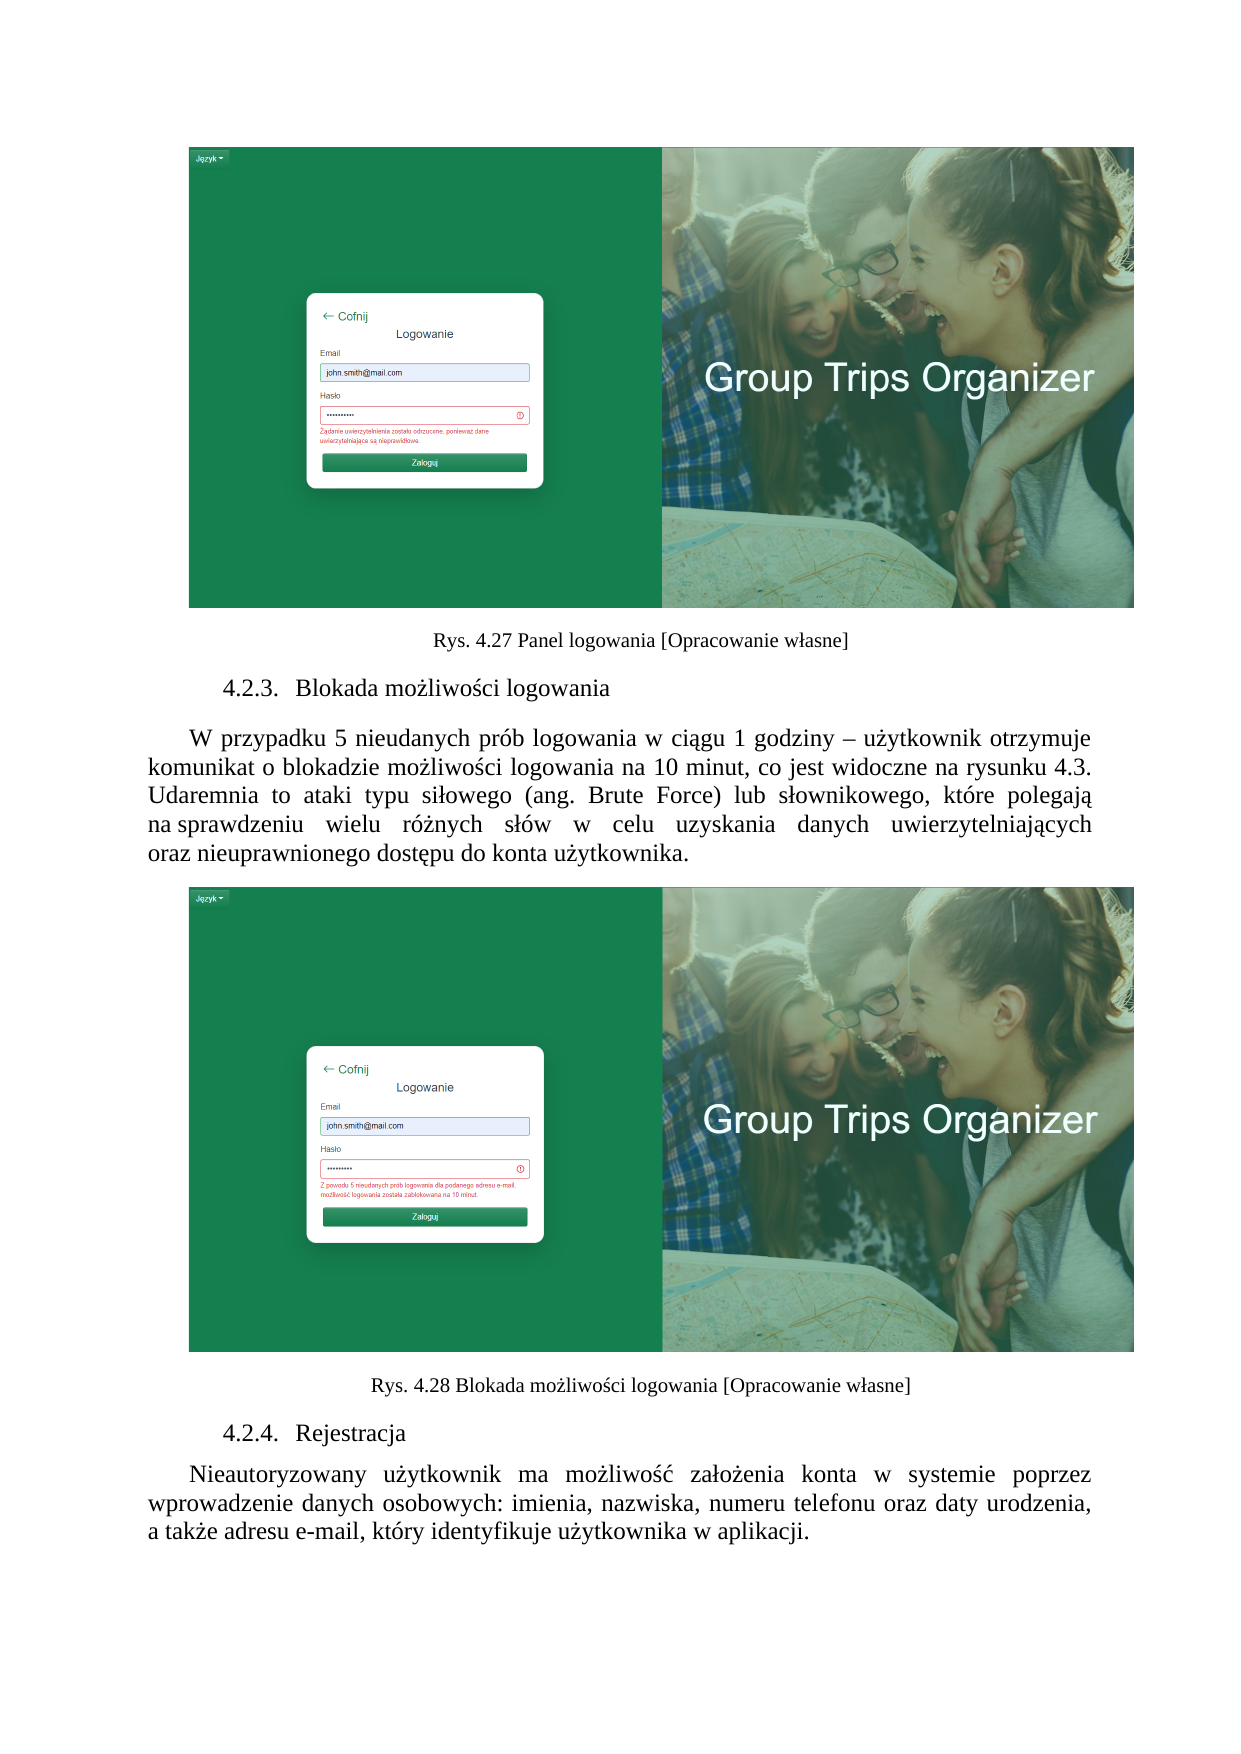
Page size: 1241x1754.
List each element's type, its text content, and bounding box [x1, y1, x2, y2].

text Nieautoryzowany użytkownik ma możliwość założenia konta w systemie poprzez wprowadzenie danych osobowych: imienia, nazwiska, numeru telefonu oraz daty urodzenia, a także adresu e-mail, który identyfikuje użytkownika w aplikacji. [148, 1459, 1093, 1545]
picture [188, 147, 1134, 608]
text W przypadku 5 nieudanych prób logowania w ciągu 1 godziny – użytkownik otrzymuje komunikat o blokadzie możliwości logowania na 10 minut, co jest widoczne na rysunku 4.3. Udaremnia to ataki typu siłowego (ang. Brute Force) lub słownikowego, które polegają na sprawdzeniu wielu różnych słów w celu uzyskania danych uwierzytelniających oraz nieuprawnionego dostępu do konta użytkownika. [148, 723, 1093, 867]
subtitle Rejestracja [223, 1418, 1093, 1446]
subtitle Blokada możliwości logowania [223, 673, 1093, 702]
picture [188, 887, 1134, 1352]
